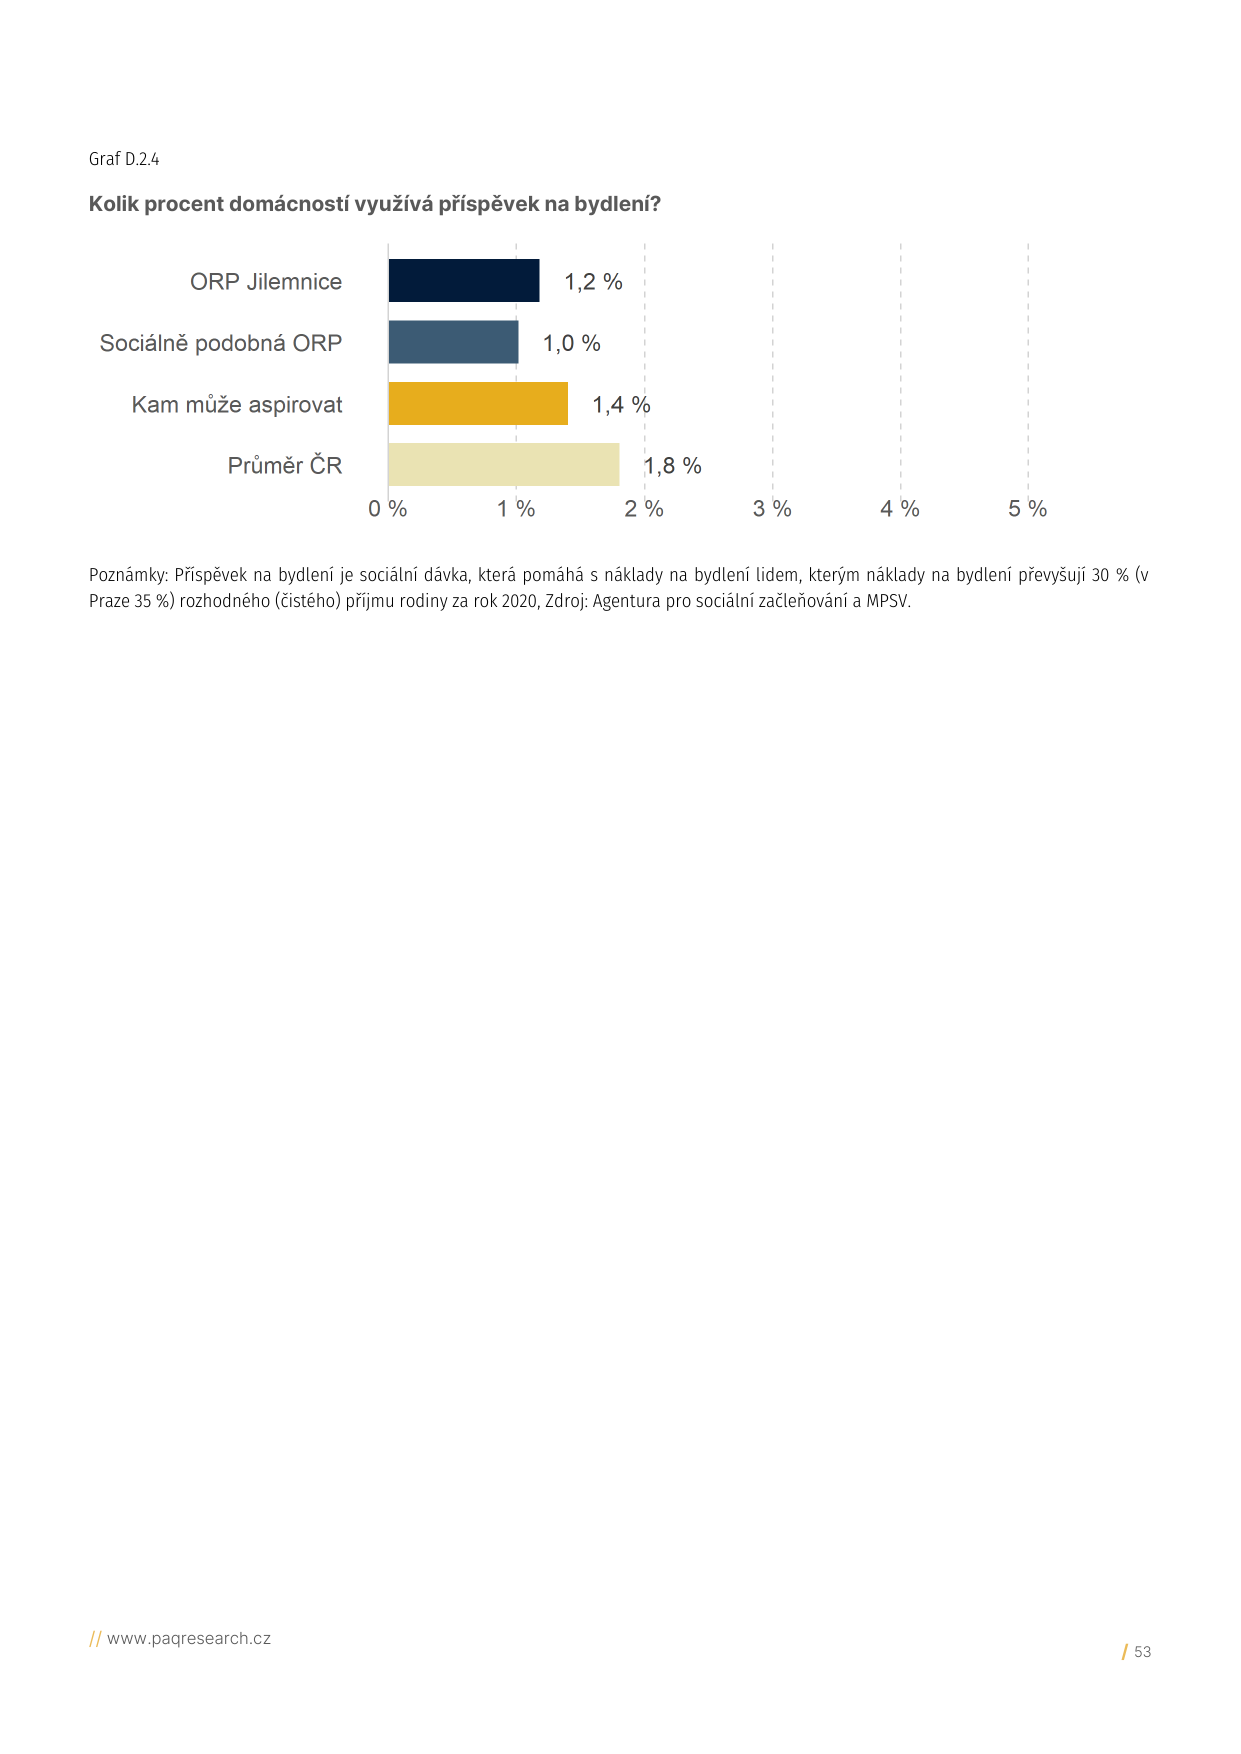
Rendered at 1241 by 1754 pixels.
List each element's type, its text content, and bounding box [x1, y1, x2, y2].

picture [88, 216, 1139, 548]
text Graf D.2.4 [89, 148, 1152, 170]
text Poznámky: Příspěvek na bydlení je sociální dávka, která pomáhá s náklady na bydlení lidem, kterým náklady na bydlení převyšují 30 % (v Praze 35 %) rozhodného (čistého) příjmu rodiny za rok 2020, Zdroj: Agentura pro sociální začleňování a MPSV. [89, 564, 1152, 613]
text Kolik procent domácností využívá příspěvek na bydlení? [89, 186, 1152, 216]
